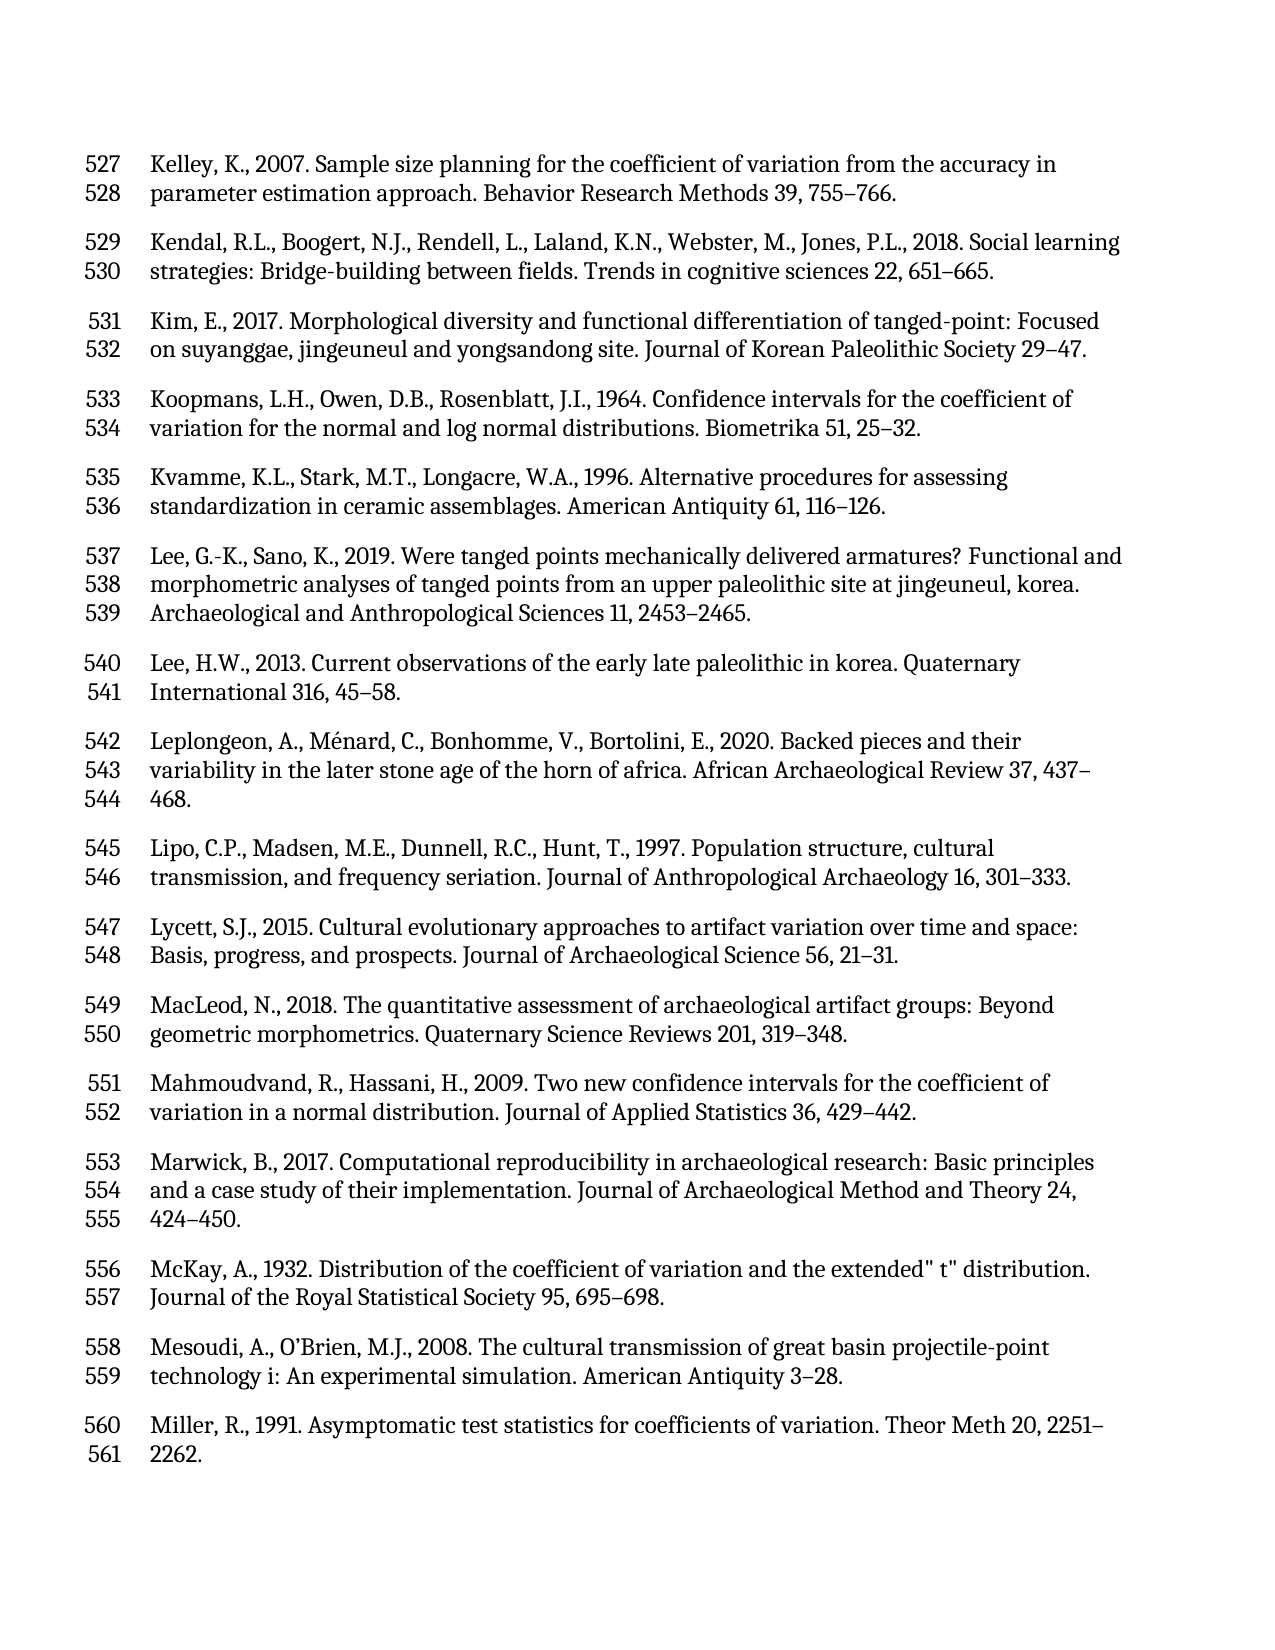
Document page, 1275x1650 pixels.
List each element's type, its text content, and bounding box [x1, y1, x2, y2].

text Koopmans, L.H., Owen, D.B., Rosenblatt, J.I., 1964. Confidence intervals for the coefficient of variation for the normal and log normal distributions. Biometrika 51, 25–32. [150, 385, 1125, 442]
text McKay, A., 1932. Distribution of the coefficient of variation and the extended" t" distribution. Journal of the Royal Statistical Society 95, 695–698. [150, 1254, 1125, 1312]
text Kelley, K., 2007. Sample size planning for the coefficient of variation from the accuracy in parameter estimation approach. Behavior Research Methods 39, 755–766. [150, 150, 1125, 207]
text MacLeod, N., 2018. The quantitative assessment of archaeological artifact groups: Beyond geometric morphometrics. Quaternary Science Reviews 201, 319–348. [150, 991, 1125, 1048]
text Kim, E., 2017. Morphological diversity and functional differentiation of tanged-point: Focused on suyanggae, jingeuneul and yongsandong site. Journal of Korean Paleolithic Society 29–47. [150, 307, 1125, 364]
text Lee, H.W., 2013. Current observations of the early late paleolithic in korea. Quaternary International 316, 45–58. [150, 649, 1125, 706]
text Kendal, R.L., Boogert, N.J., Rendell, L., Laland, K.N., Webster, M., Jones, P.L., 2018. Social learning strategies: Bridge-building between fields. Trends in cognitive sciences 22, 651–665. [150, 228, 1125, 286]
text Marwick, B., 2017. Computational reproducibility in archaeological research: Basic principles and a case study of their implementation. Journal of Archaeological Method and Theory 24, 424–450. [150, 1147, 1125, 1234]
text Mahmoudvand, R., Hassani, H., 2009. Two new confidence intervals for the coefficient of variation in a normal distribution. Journal of Applied Statistics 36, 429–442. [150, 1069, 1125, 1127]
text Mesoudi, A., O’Brien, M.J., 2008. The cultural transmission of great basin projectile-point technology i: An experimental simulation. American Antiquity 3–28. [150, 1333, 1125, 1390]
text Kvamme, K.L., Stark, M.T., Longacre, W.A., 1996. Alternative procedures for assessing standardization in ceramic assemblages. American Antiquity 61, 116–126. [150, 463, 1125, 521]
text Leplongeon, A., Ménard, C., Bonhomme, V., Bortolini, E., 2020. Backed pieces and their variability in the later stone age of the horn of africa. African Archaeological Review 37, 437–468. [150, 727, 1125, 813]
text Miller, R., 1991. Asymptomatic test statistics for coefficients of variation. Theor Meth 20, 2251–2262. [150, 1411, 1125, 1469]
text Lipo, C.P., Madsen, M.E., Dunnell, R.C., Hunt, T., 1997. Population structure, cultural transmission, and frequency seriation. Journal of Anthropological Archaeology 16, 301–333. [150, 834, 1125, 892]
text Lycett, S.J., 2015. Cultural evolutionary approaches to artifact variation over time and space: Basis, progress, and prospects. Journal of Archaeological Science 56, 21–31. [150, 912, 1125, 970]
text Lee, G.-K., Sano, K., 2019. Were tanged points mechanically delivered armatures? Functional and morphometric analyses of tanged points from an upper paleolithic site at jingeuneul, korea. Archaeological and Anthropological Sciences 11, 2453–2465. [150, 542, 1125, 628]
